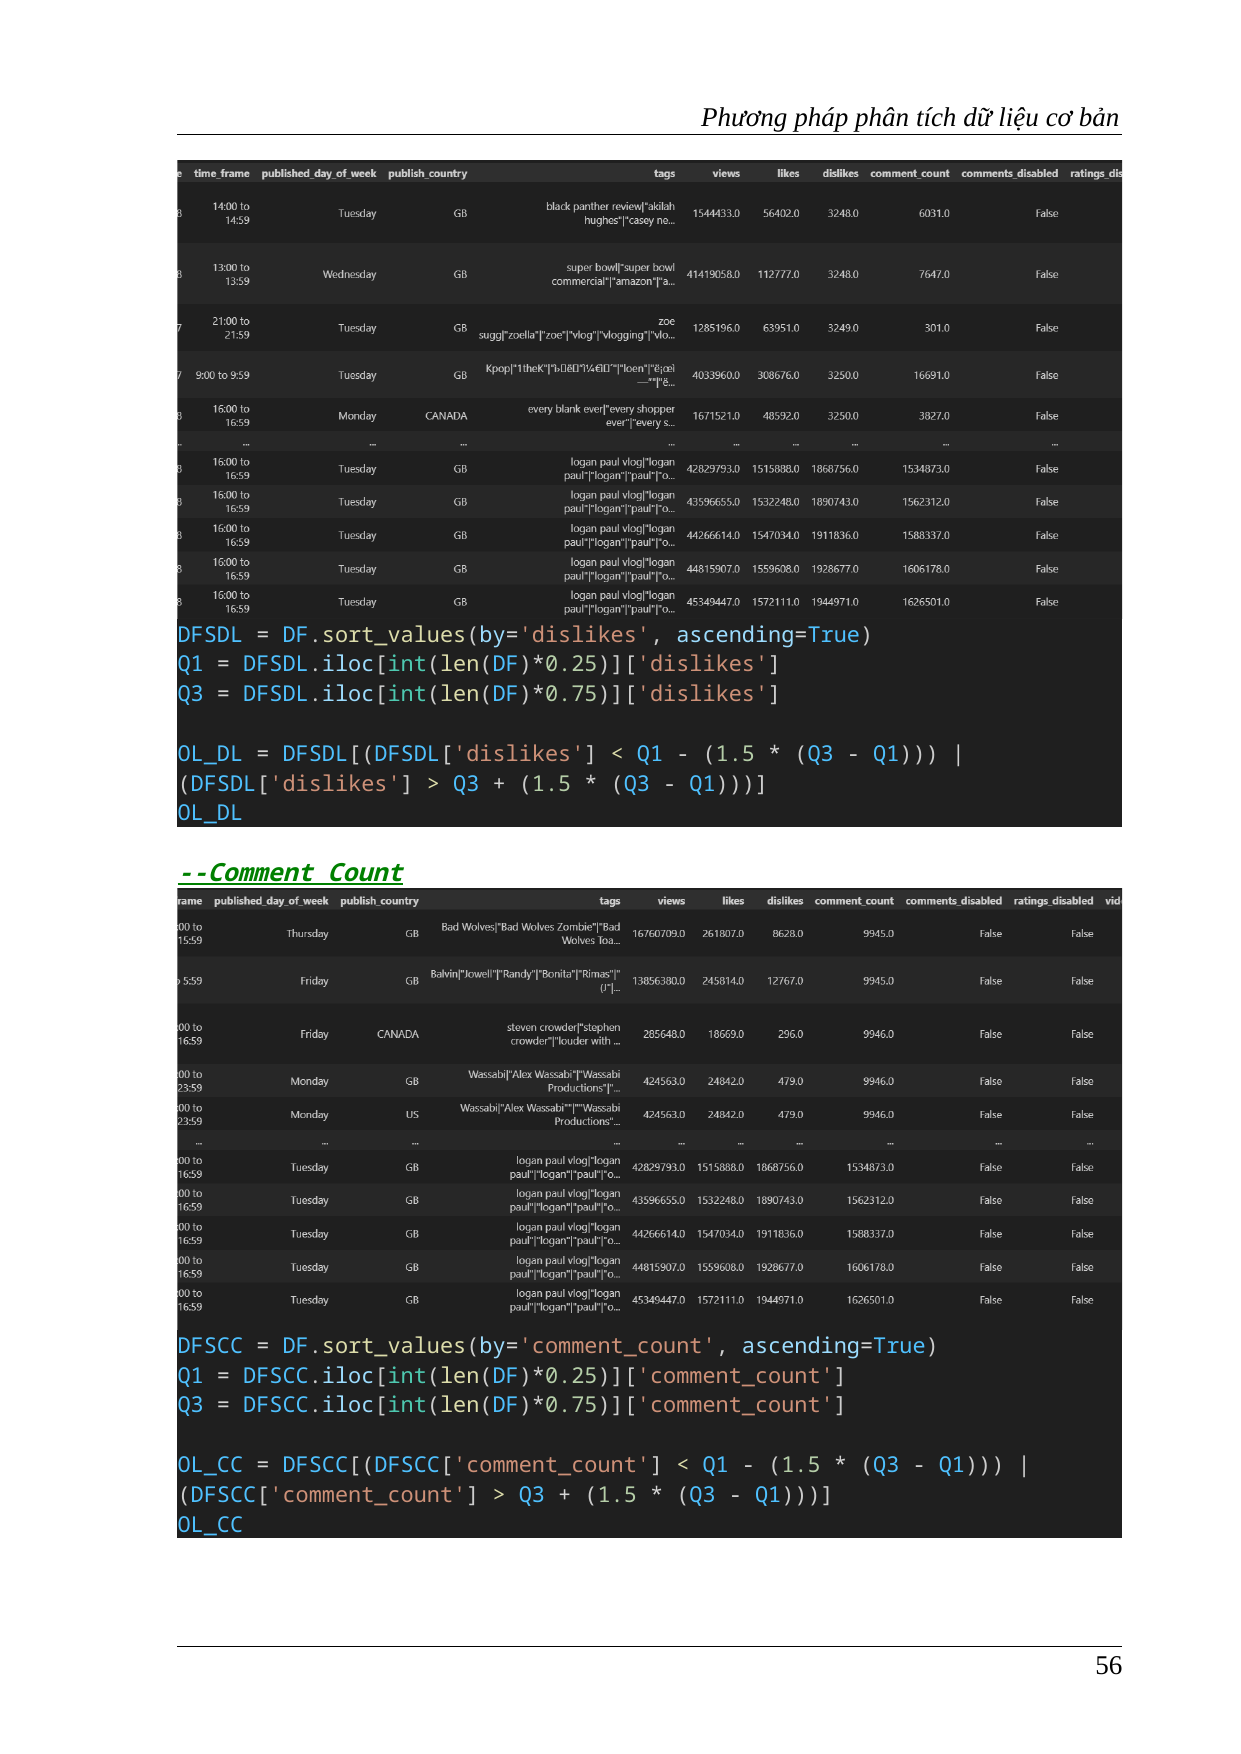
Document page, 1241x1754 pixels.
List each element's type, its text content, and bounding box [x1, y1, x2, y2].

text OL_DL = DFSDL[(DFSDL['dislikes'] < Q1 - (1.5 * (Q3 - Q1))) | (DFSDL['dislikes'] > Q3 + (1.5 * (Q3 - Q1)))] [177, 738, 1122, 797]
text OL_CC [177, 1508, 1122, 1538]
text Q1 = DFSDL.iloc[int(len(DF)*0.25)]['dislikes'] [177, 648, 1122, 678]
text Q3 = DFSDL.iloc[int(len(DF)*0.75)]['dislikes'] [177, 678, 1122, 708]
text Q1 = DFSCC.iloc[int(len(DF)*0.25)]['comment_count'] [177, 1359, 1122, 1389]
picture [177, 888, 1123, 1330]
text Q3 = DFSCC.iloc[int(len(DF)*0.75)]['comment_count'] [177, 1389, 1122, 1419]
text OL_CC = DFSCC[(DFSCC['comment_count'] < Q1 - (1.5 * (Q3 - Q1))) | (DFSCC['comment_count'] > Q3 + (1.5 * (Q3 - Q1)))] [177, 1449, 1122, 1508]
text DFSCC = DF.sort_values(by='comment_count', ascending=True) [177, 1330, 1122, 1359]
text --Comment Count [177, 854, 1122, 888]
picture [177, 160, 1123, 619]
text DFSDL = DF.sort_values(by='dislikes', ascending=True) [177, 619, 1122, 648]
text OL_DL [177, 797, 1122, 827]
